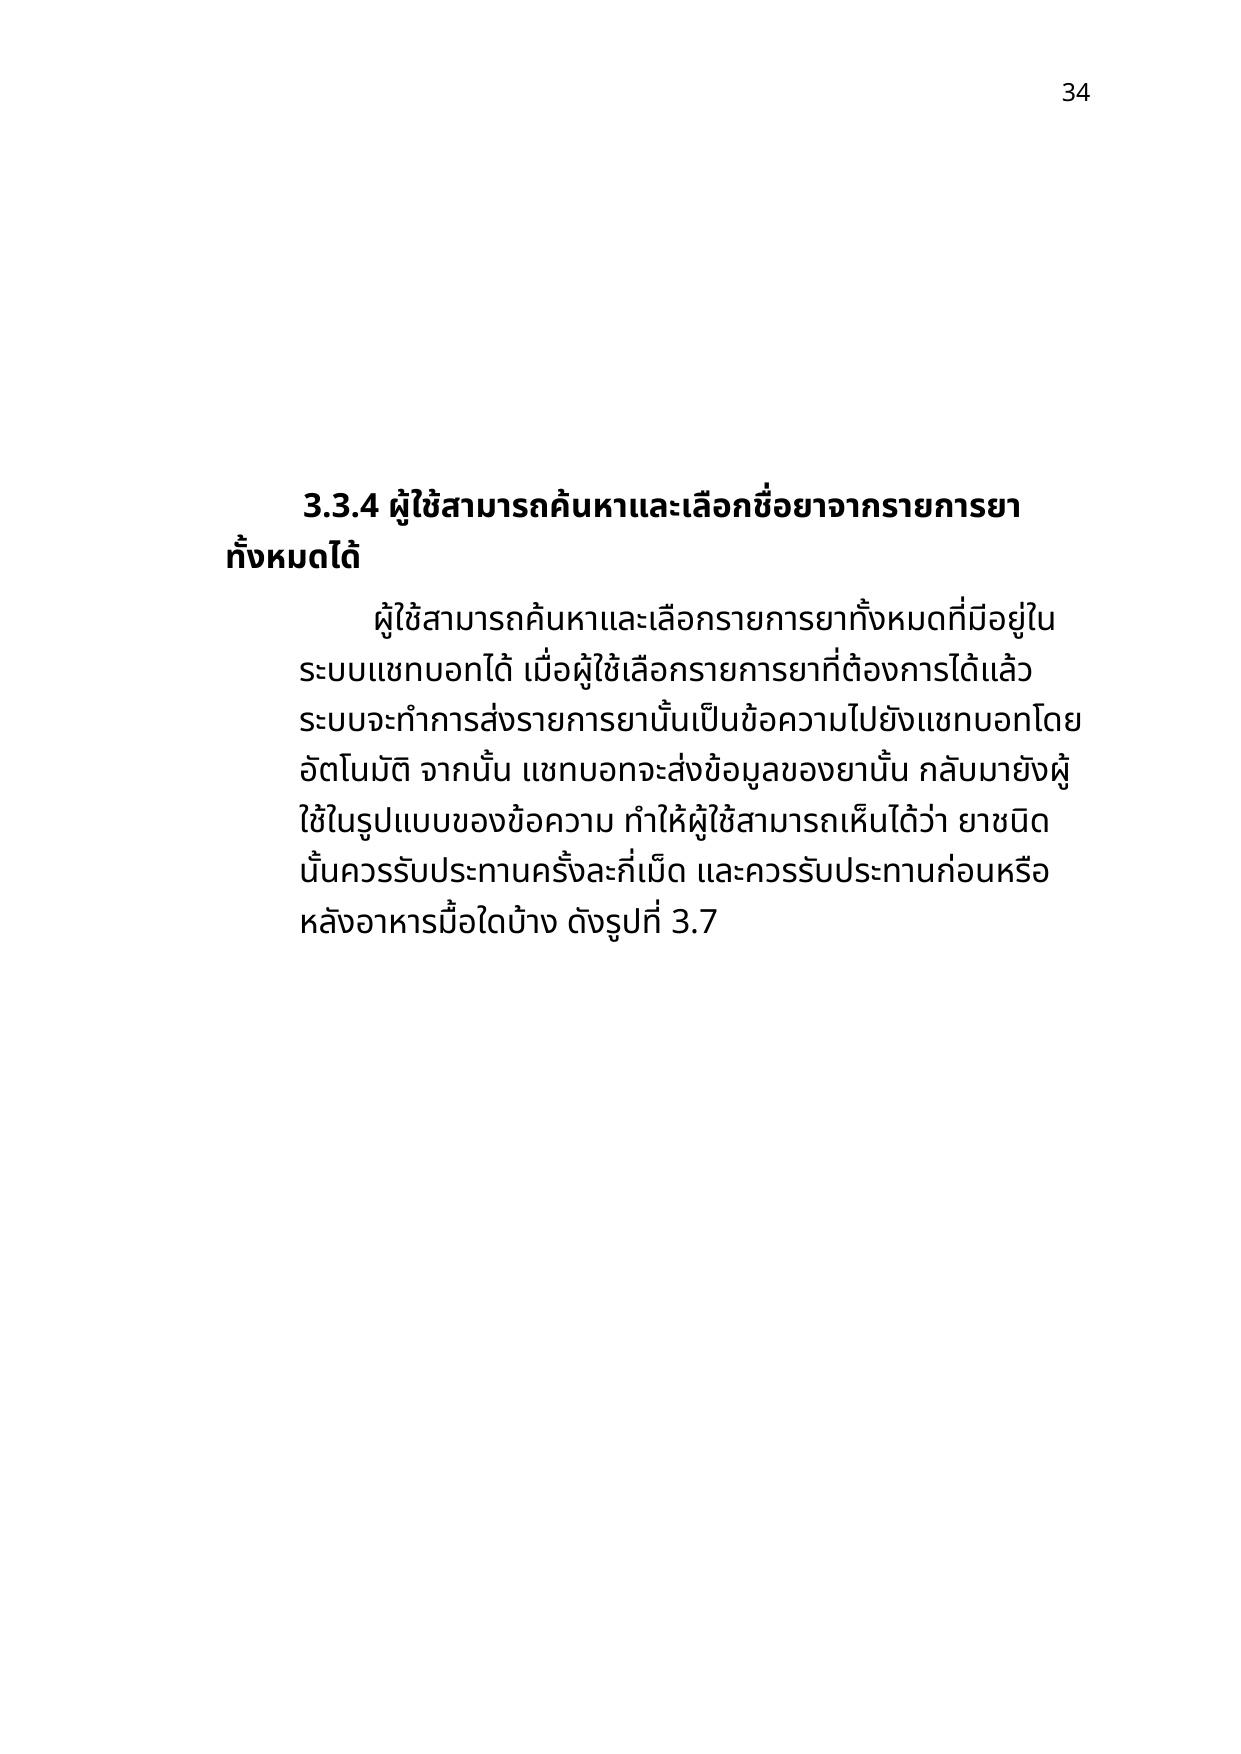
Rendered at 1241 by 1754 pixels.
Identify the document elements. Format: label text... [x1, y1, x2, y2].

subtitle 3.3.4 ผู้ใช้สามารถค้นหาและเลือกชื่อยาจากรายการยาทั้งหมดได้ [225, 482, 1090, 583]
text ผู้ใช้สามารถค้นหาและเลือกรายการยาทั้งหมดที่มีอยู่ในระบบแชทบอทได้ เมื่อผู้ใช้เลือกรายการยาที่ต้องการได้แล้ว ระบบจะทำการส่งรายการยานั้นเป็นข้อความไปยังแชทบอทโดยอัตโนมัติ จากนั้น แชทบอทจะส่งข้อมูลของยานั้น กลับมายังผู้ใช้ในรูปแบบของข้อความ ทำให้ผู้ใช้สามารถเห็นได้ว่า ยาชนิดนั้นควรรับประทานครั้งละกี่เม็ด และควรรับประทานก่อนหรือหลังอาหารมื้อใดบ้าง ดังรูปที่ 3.7 [299, 595, 1090, 948]
